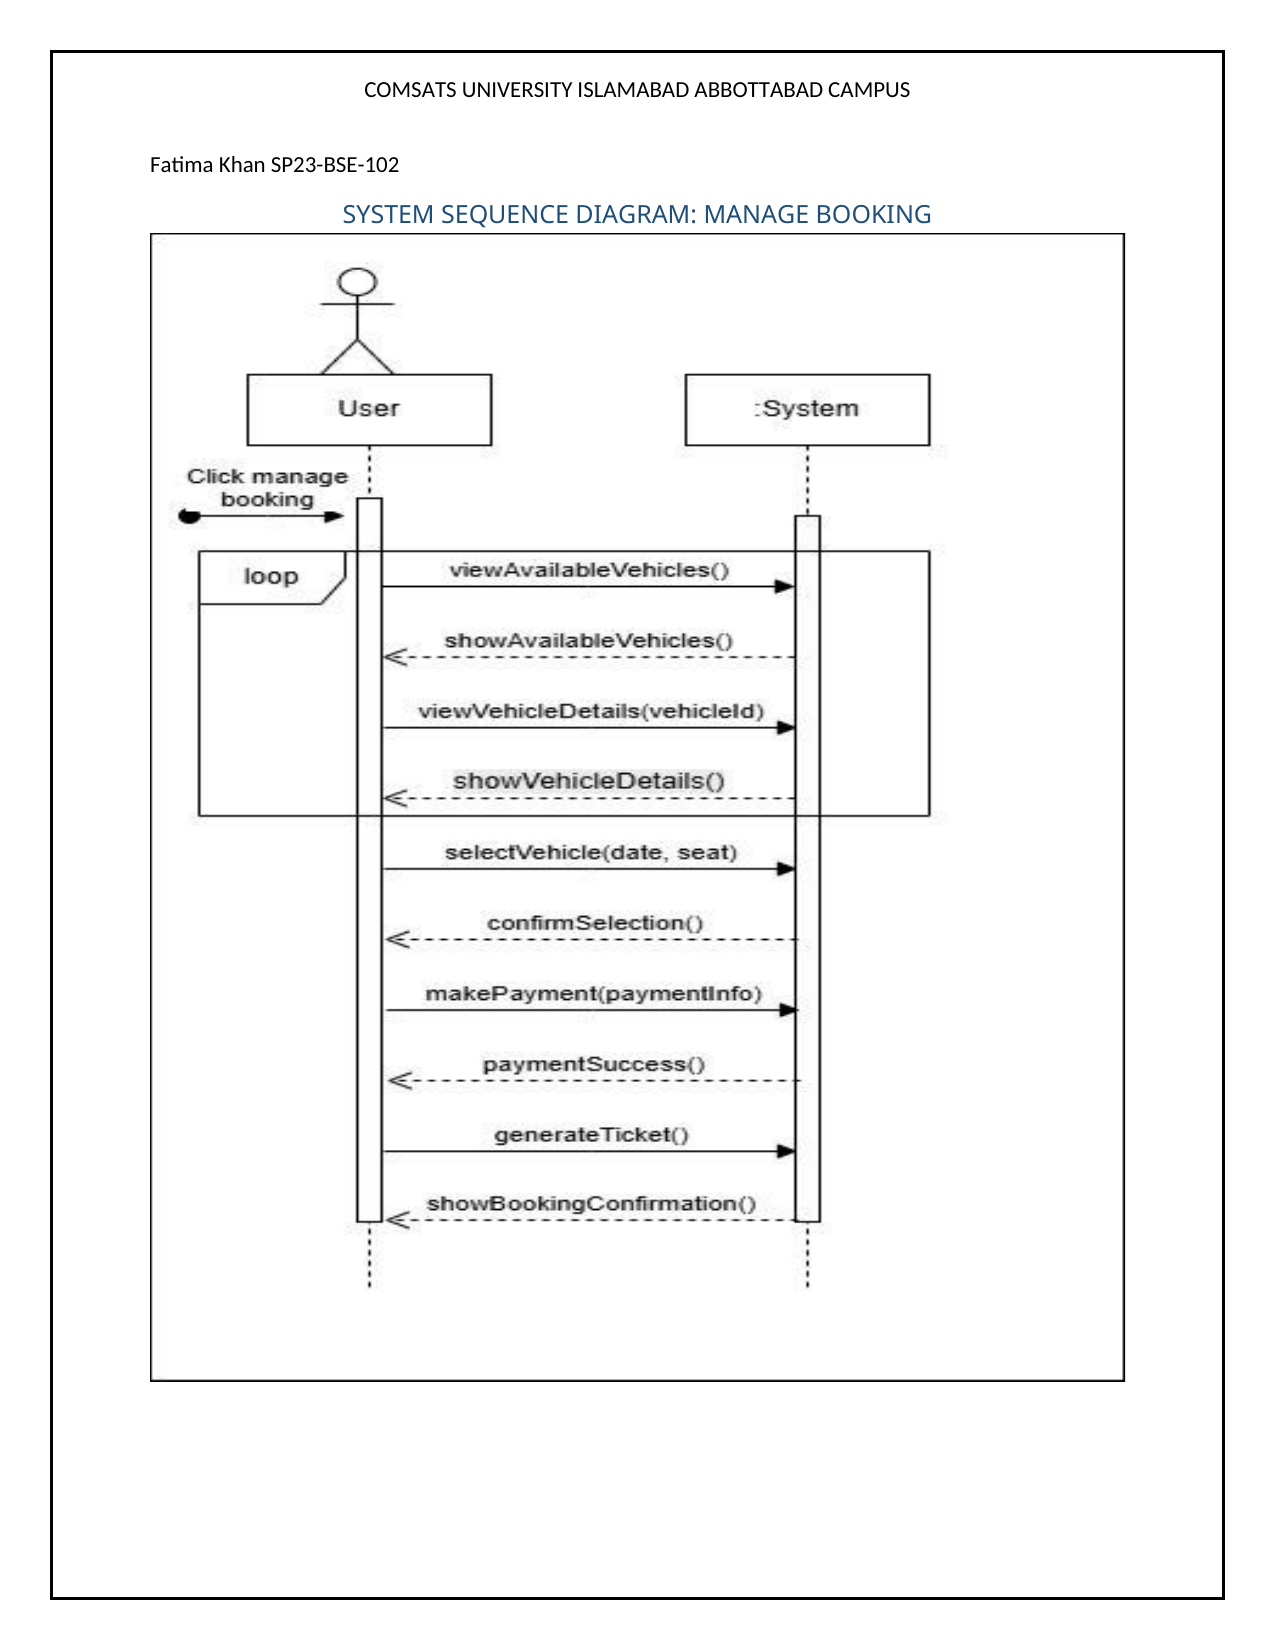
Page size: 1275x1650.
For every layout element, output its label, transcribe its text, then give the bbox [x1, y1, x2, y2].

text Fatima Khan SP23-BSE-102 [150, 150, 1125, 178]
picture [150, 233, 1125, 1382]
subtitle SYSTEM SEQUENCE DIAGRAM: MANAGE BOOKING [150, 197, 1125, 231]
